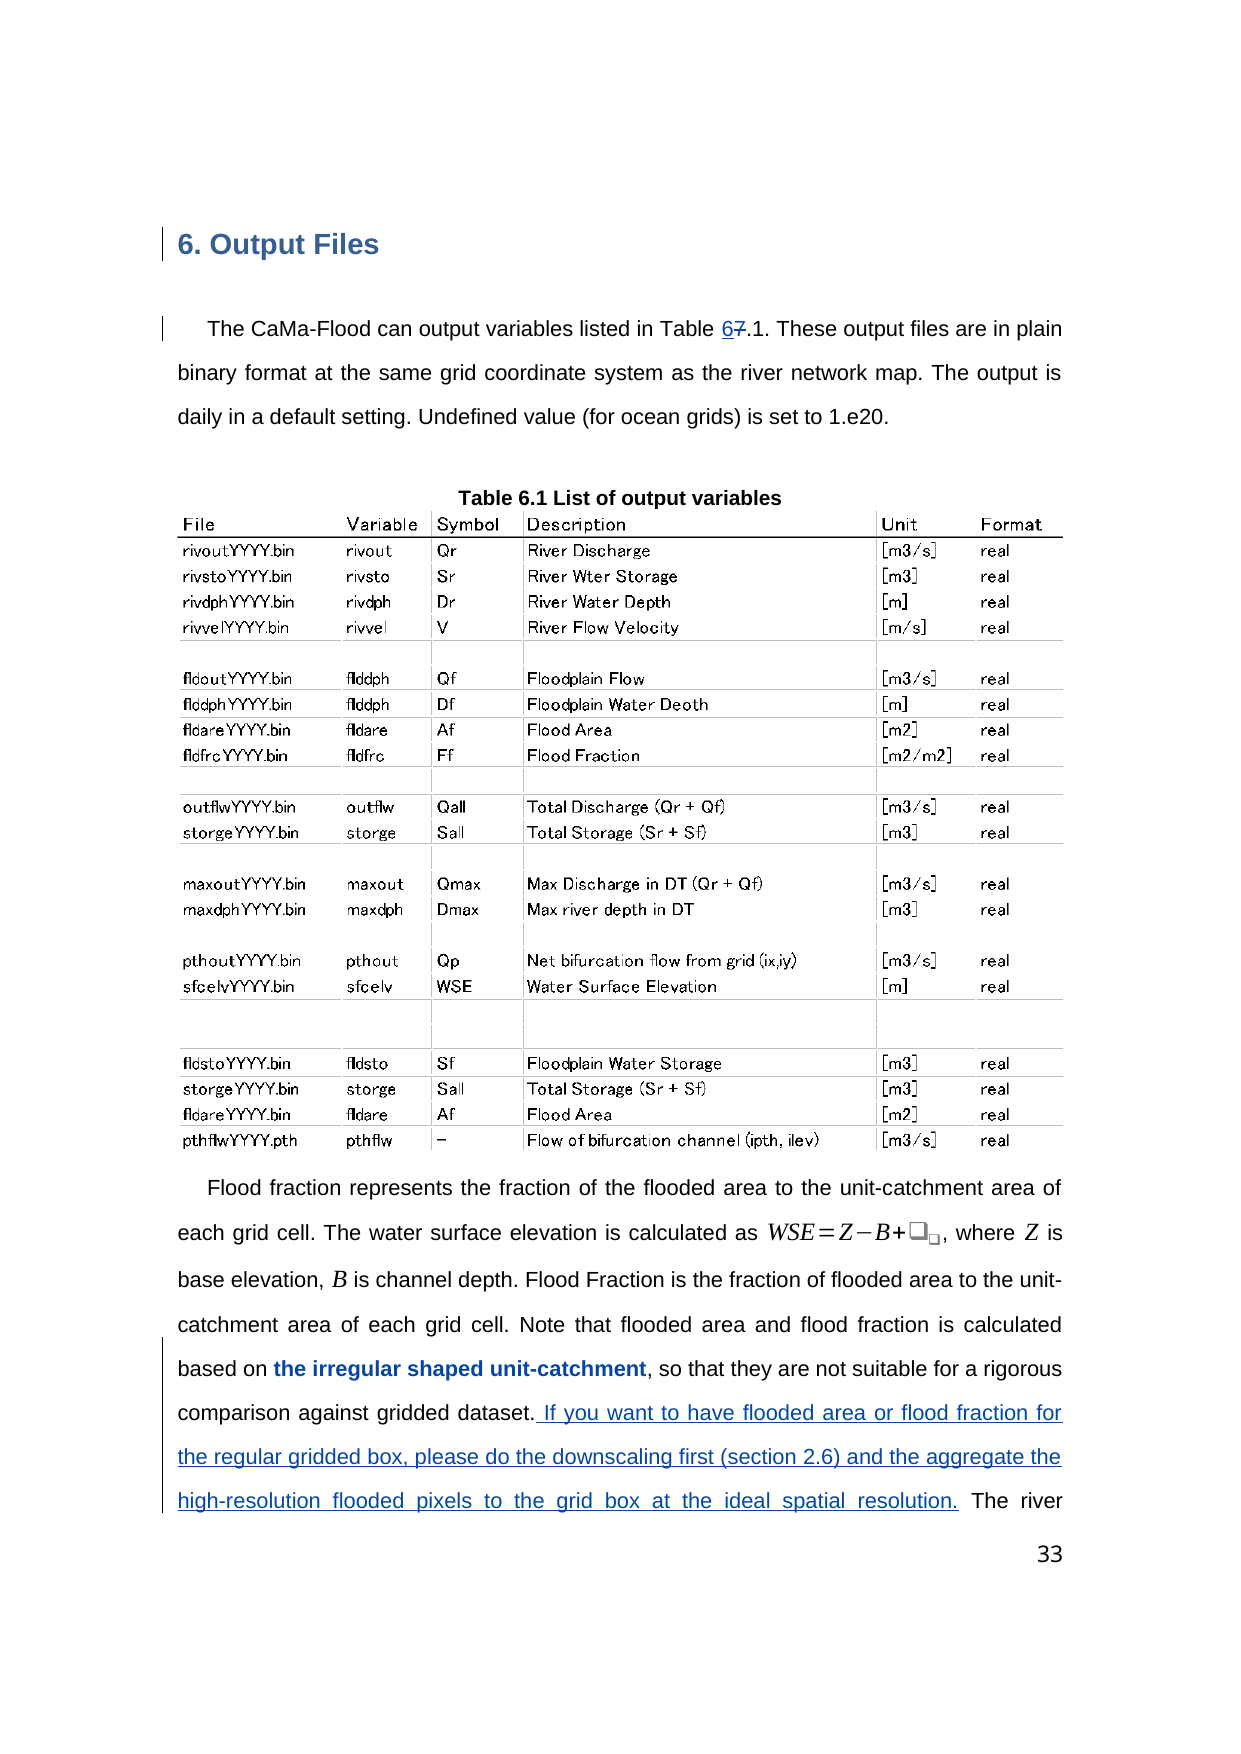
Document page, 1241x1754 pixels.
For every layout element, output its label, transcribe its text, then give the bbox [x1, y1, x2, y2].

picture [177, 509, 1063, 1150]
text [177, 1174, 1063, 1513]
text Table 6.1 List of output variables [177, 485, 1063, 509]
text The CaMa-Flood can output variables listed in Table .1. These output files are in plain binary format at the same grid coordinate system as the river network map. The output is daily in a default setting. Undefined value (for ocean grids) is set to 1.e20. [177, 316, 1063, 429]
subtitle 6. Output Files [177, 227, 1063, 261]
